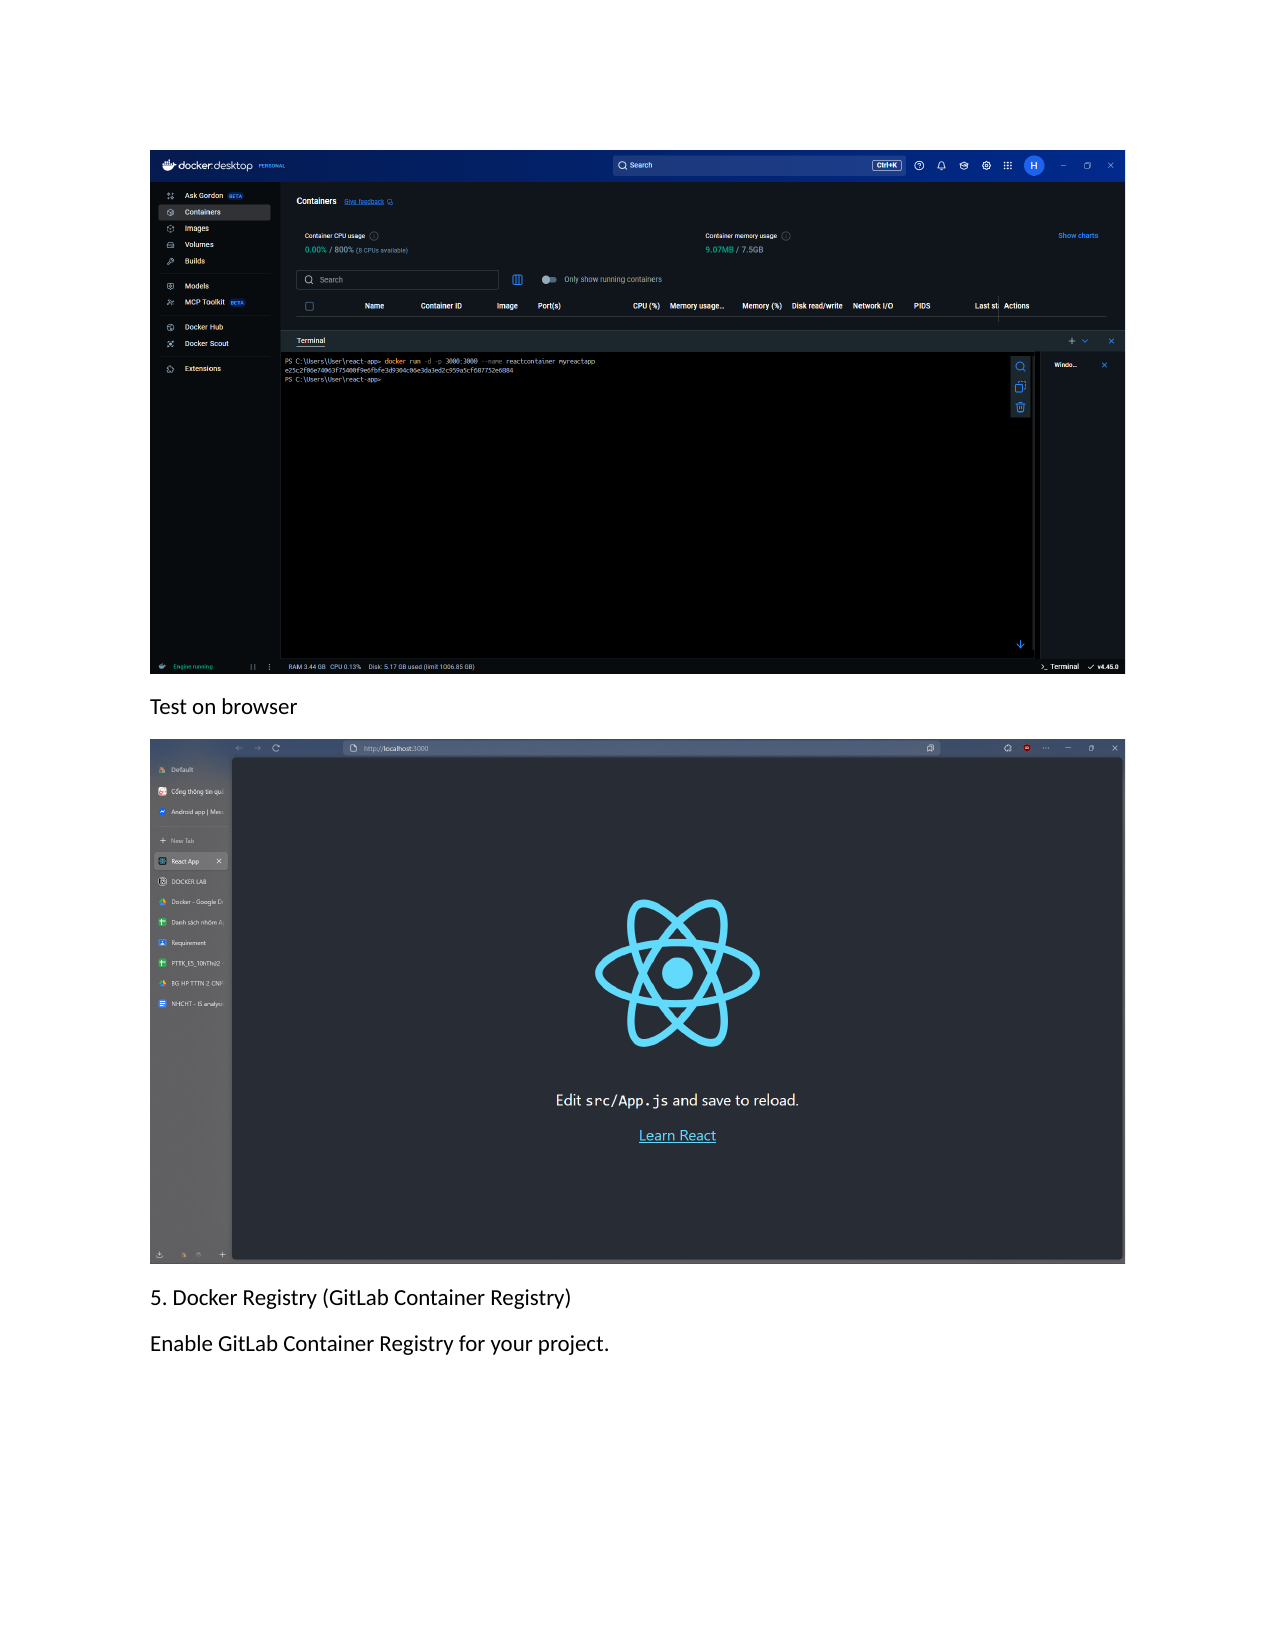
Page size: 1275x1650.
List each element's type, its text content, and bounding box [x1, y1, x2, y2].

text Test on browser [150, 692, 1125, 720]
text 5. Docker Registry (GitLab Container Registry) [150, 1283, 1125, 1311]
picture [150, 150, 1125, 674]
picture [150, 739, 1125, 1264]
text Enable GitLab Container Registry for your project. [150, 1329, 1125, 1358]
